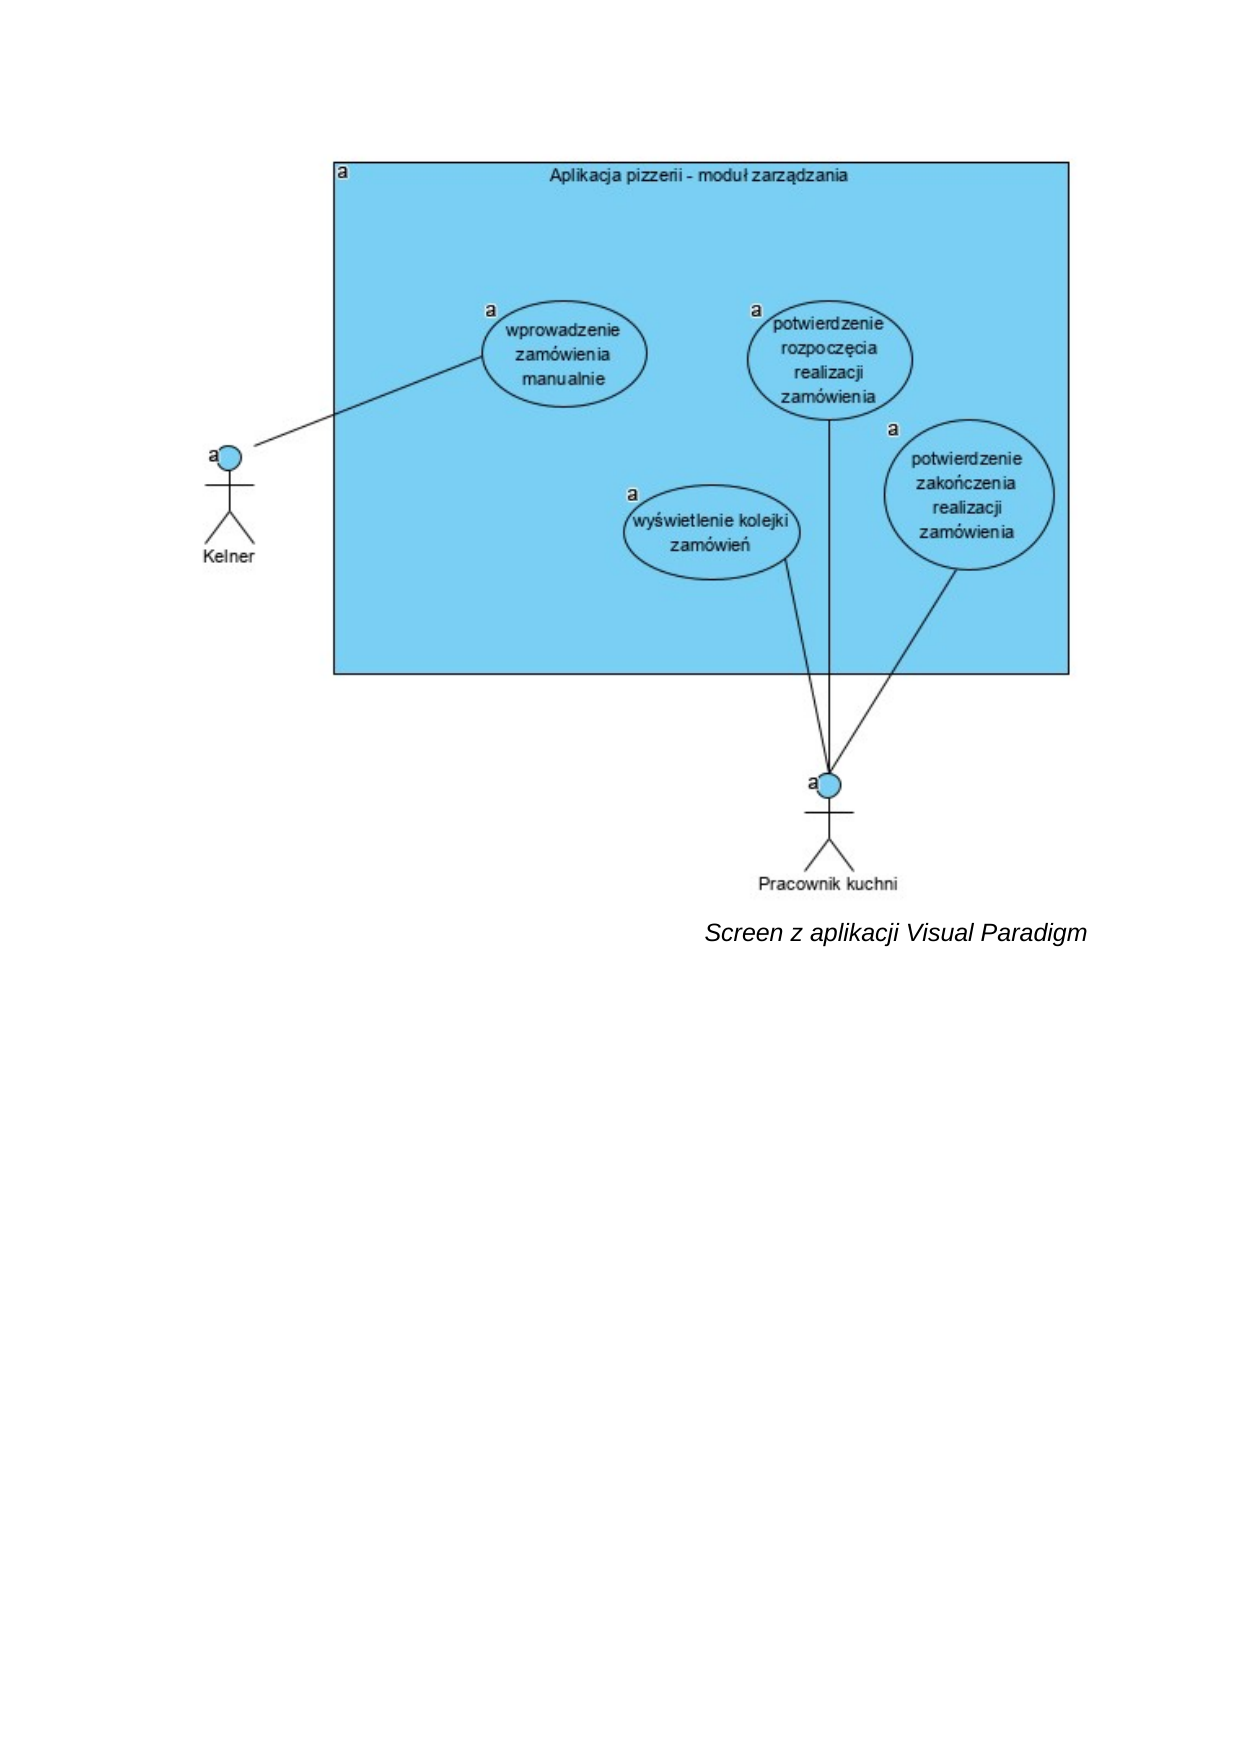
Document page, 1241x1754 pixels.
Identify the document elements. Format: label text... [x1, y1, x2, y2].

picture [182, 150, 1091, 918]
